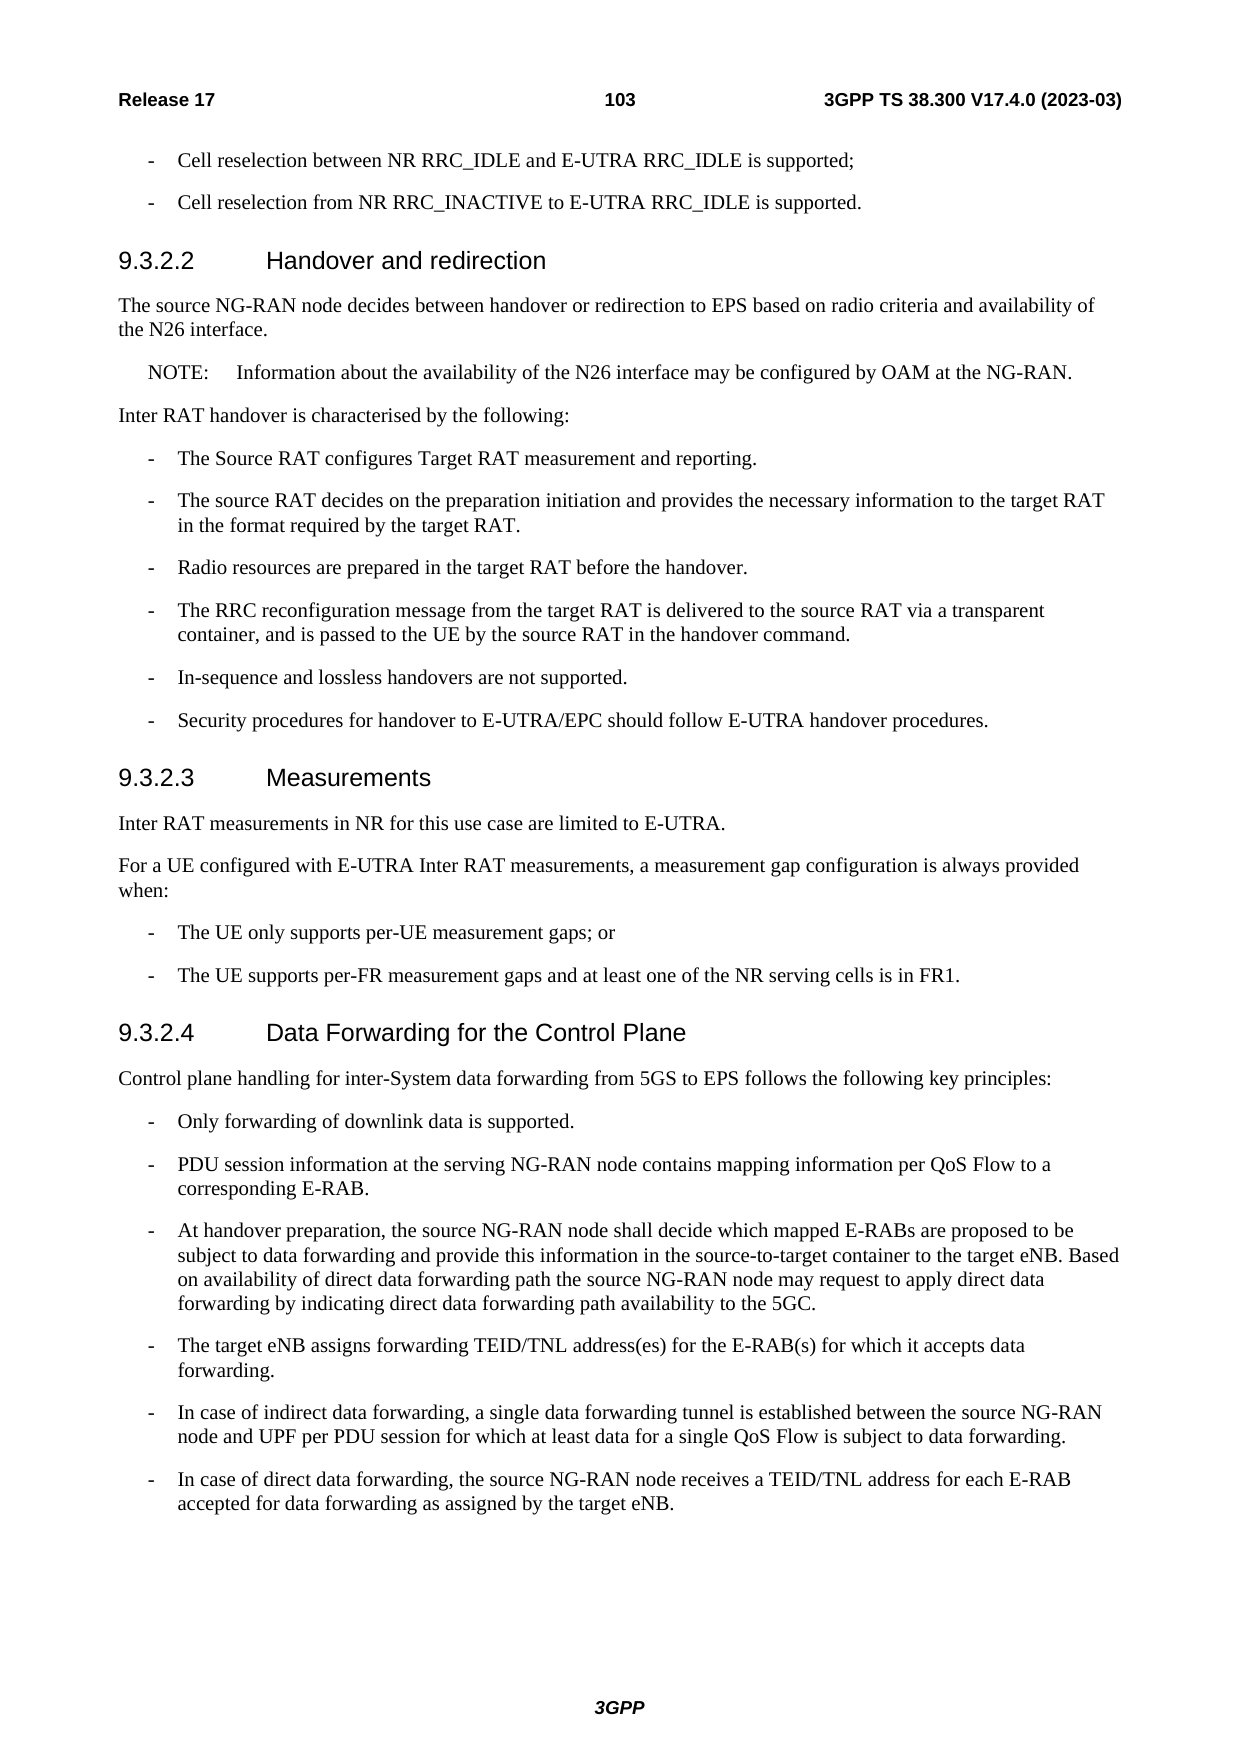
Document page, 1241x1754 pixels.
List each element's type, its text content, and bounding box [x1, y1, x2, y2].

text - The UE only supports per-UE measurement gaps; or [148, 920, 1122, 944]
text - Security procedures for handover to E-UTRA/EPC should follow E-UTRA handover procedures. [148, 708, 1122, 732]
subtitle 9.3.2.3 Measurements [118, 763, 1122, 792]
text - Cell reselection from NR RRC_INACTIVE to E-UTRA RRC_IDLE is supported. [148, 190, 1122, 214]
text Inter RAT handover is characterised by the following: [118, 403, 1122, 427]
text The source NG-RAN node decides between handover or redirection to EPS based on radio criteria and availability of the N26 interface. [118, 293, 1122, 341]
subtitle 9.3.2.2 Handover and redirection [118, 246, 1122, 274]
text - The RRC reconfiguration message from the target RAT is delivered to the source RAT via a transparent container, and is passed to the UE by the source RAT in the handover command. [148, 598, 1122, 646]
subtitle 9.3.2.4 Data Forwarding for the Control Plane [118, 1018, 1122, 1047]
text - Radio resources are prepared in the target RAT before the handover. [148, 555, 1122, 579]
text - In-sequence and lossless handovers are not supported. [148, 665, 1122, 689]
text NOTE: Information about the availability of the N26 interface may be configured by OAM at the NG-RAN. [148, 360, 1122, 384]
text - The source RAT decides on the preparation initiation and provides the necessary information to the target RAT in the format required by the target RAT. [148, 488, 1122, 537]
text - The target eNB assigns forwarding TEID/TNL address(es) for the E-RAB(s) for which it accepts data forwarding. [148, 1333, 1122, 1382]
text - At handover preparation, the source NG-RAN node shall decide which mapped E-RABs are proposed to be subject to data forwarding and provide this information in the source-to-target container to the target eNB. Based on availability of direct data forwarding path the source NG-RAN node may request to apply direct data forwarding by indicating direct data forwarding path availability to the 5GC. [148, 1218, 1122, 1315]
text - In case of indirect data forwarding, a single data forwarding tunnel is established between the source NG-RAN node and UPF per PDU session for which at least data for a single QoS Flow is subject to data forwarding. [148, 1400, 1122, 1448]
text - Only forwarding of downlink data is supported. [148, 1109, 1122, 1133]
text Inter RAT measurements in NR for this use case are limited to E-UTRA. [118, 811, 1122, 835]
text - The UE supports per-FR measurement gaps and at least one of the NR serving cells is in FR1. [148, 963, 1122, 987]
text For a UE configured with E-UTRA Inter RAT measurements, a measurement gap configuration is always provided when: [118, 853, 1122, 902]
text - In case of direct data forwarding, the source NG-RAN node receives a TEID/TNL address for each E-RAB accepted for data forwarding as assigned by the target eNB. [148, 1467, 1122, 1515]
text Control plane handling for inter-System data forwarding from 5GS to EPS follows the following key principles: [118, 1066, 1122, 1090]
text - Cell reselection between NR RRC_IDLE and E-UTRA RRC_IDLE is supported; [148, 147, 1122, 172]
text - The Source RAT configures Target RAT measurement and reporting. [148, 446, 1122, 470]
text - PDU session information at the serving NG-RAN node contains mapping information per QoS Flow to a corresponding E-RAB. [148, 1152, 1122, 1200]
